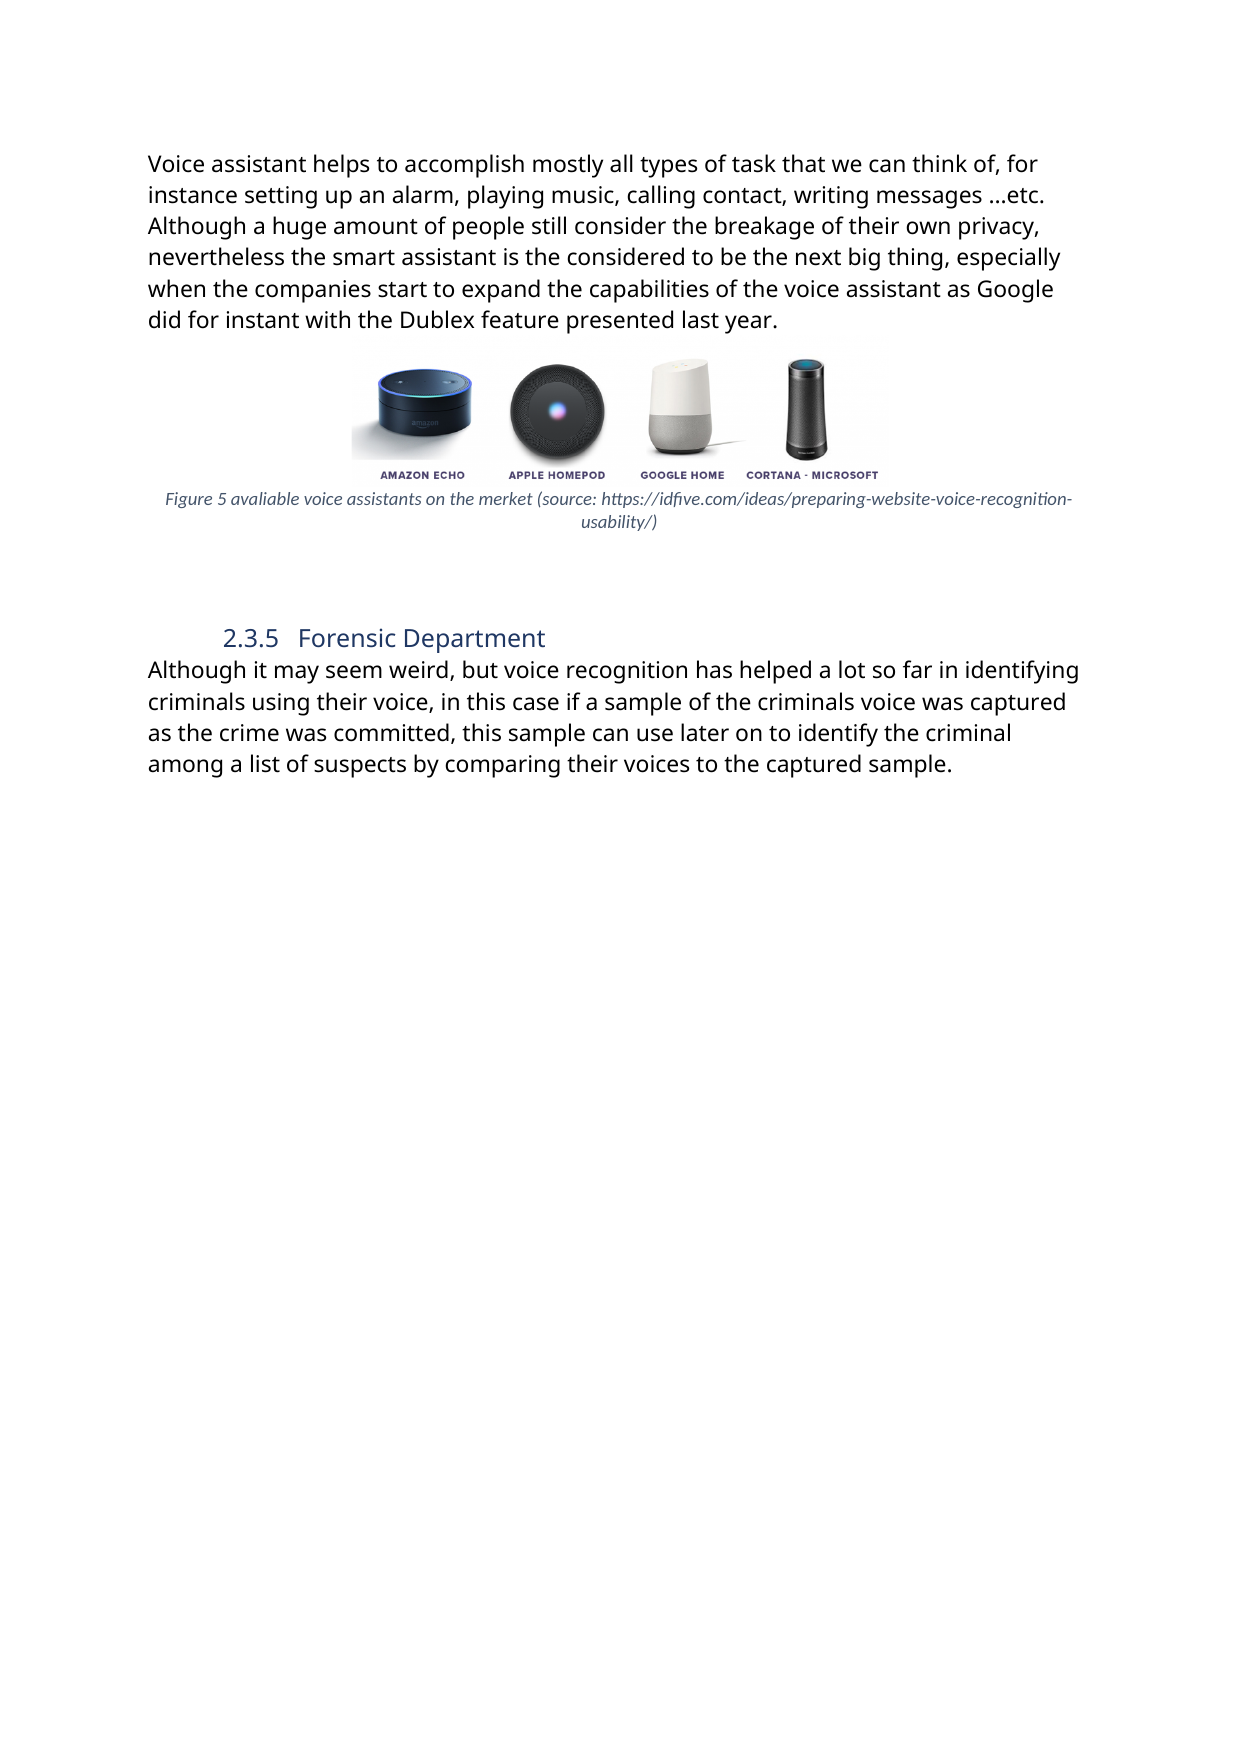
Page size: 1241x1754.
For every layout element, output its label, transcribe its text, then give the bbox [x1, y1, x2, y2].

picture [351, 335, 889, 487]
text Although it may seem weird, but voice recognition has helped a lot so far in identifying criminals using their voice, in this case if a sample of the criminals voice was captured as the crime was committed, this sample can use later on to identify the criminal among a list of suspects by comparing their voices to the captured sample. [148, 654, 1093, 779]
subtitle Forensic Department [223, 620, 1093, 654]
text Figure 5 avaliable voice assistants on the merket (source: https://idfive.com/ideas/preparing-website-voice-recognition-usability/) [148, 487, 1093, 533]
text Voice assistant helps to accomplish mostly all types of task that we can think of, for instance setting up an alarm, playing music, calling contact, writing messages …etc. [148, 148, 1093, 210]
text Although a huge amount of people still consider the breakage of their own privacy, nevertheless the smart assistant is the considered to be the next big thing, especially when the companies start to expand the capabilities of the voice assistant as Google did for instant with the Dublex feature presented last year. [148, 210, 1093, 335]
